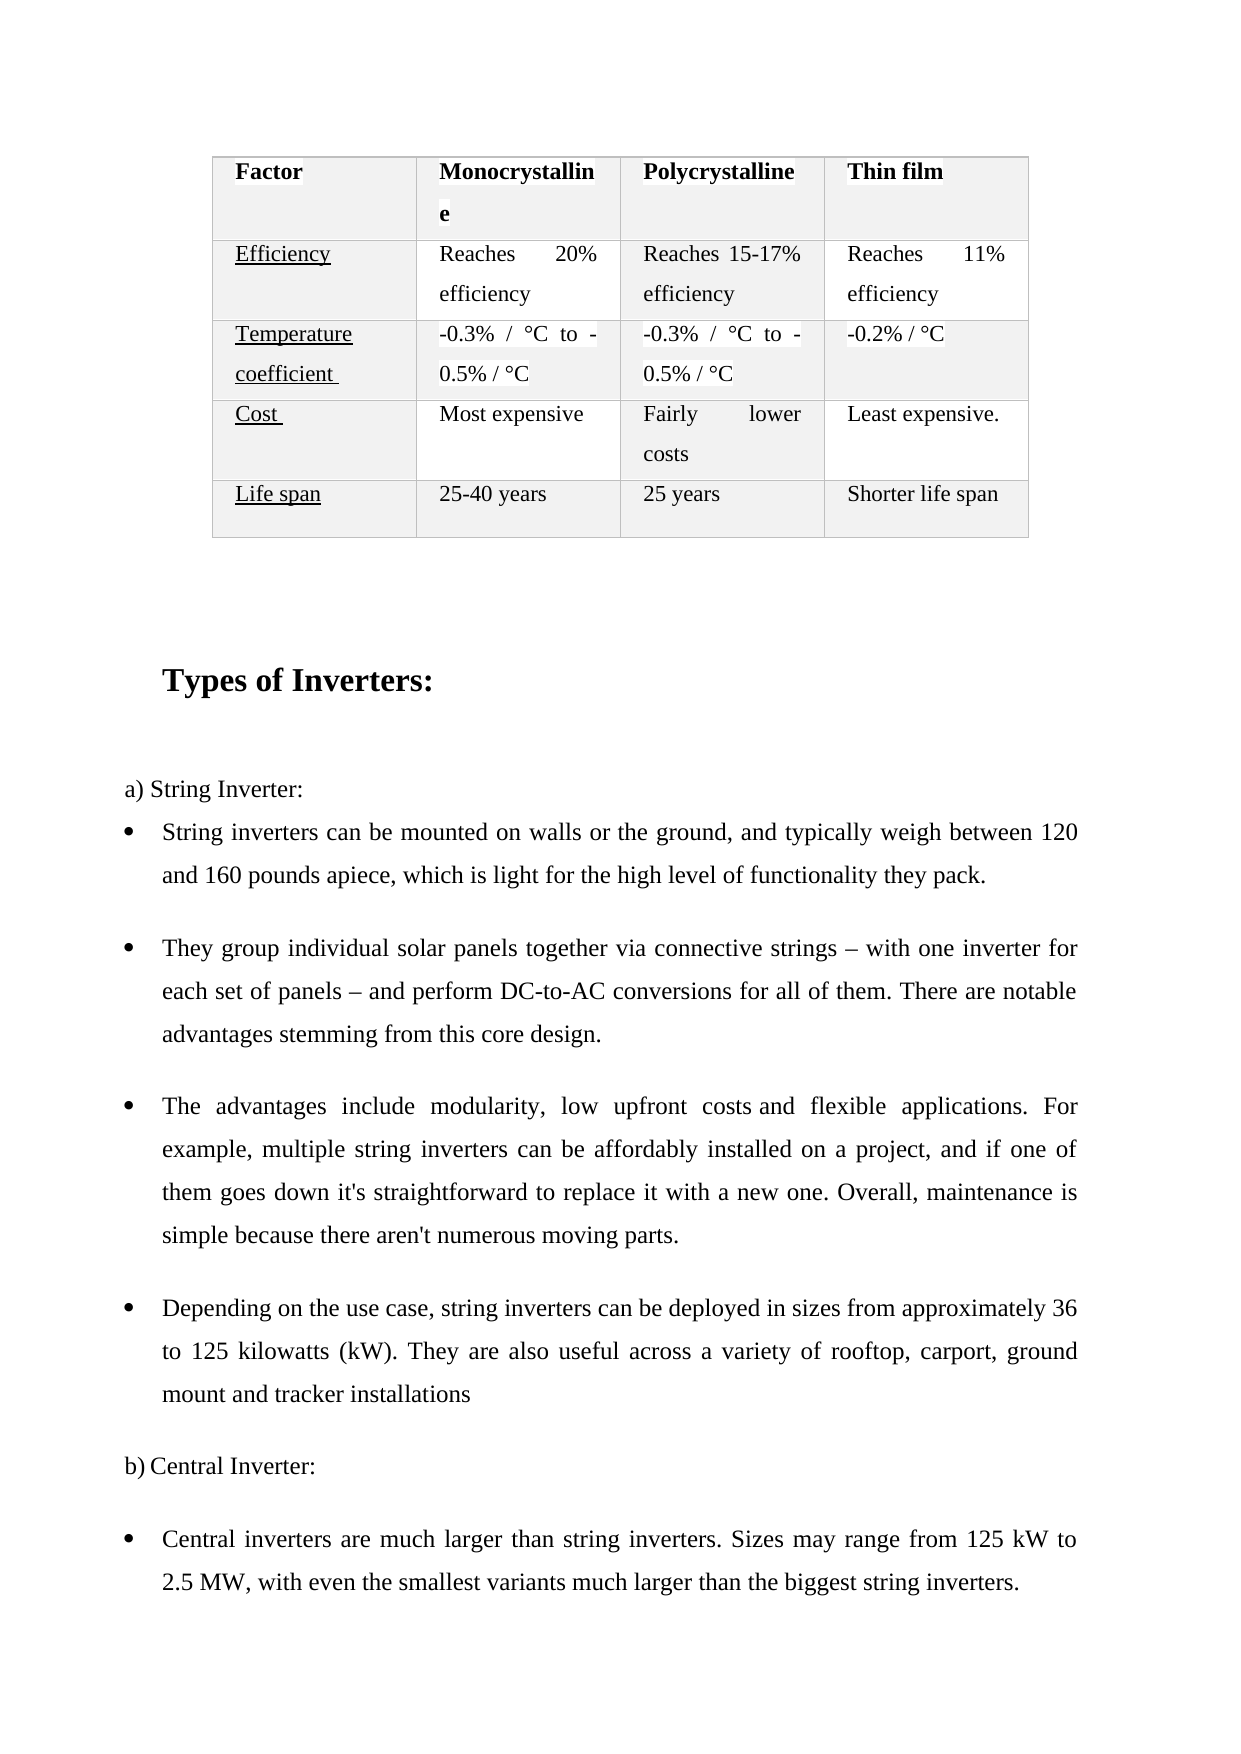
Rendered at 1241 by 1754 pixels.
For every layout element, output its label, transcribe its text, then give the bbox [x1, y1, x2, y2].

table_header Factor [213, 158, 416, 239]
table_cell Reaches 15-17% efficiency [621, 241, 824, 319]
table_cell Shorter life span [825, 481, 1028, 537]
list The advantages include modularity, low upfront costs and flexible applications. For example, multiple string inverters can be affordably installed on a project, and if one of them goes down it's straightforward to replace it with a new one. Overall, maintenance is simple because there aren't numerous moving parts. [124, 1091, 1078, 1249]
table_cell 25-40 years [417, 481, 620, 537]
list Depending on the use case, string inverters can be deployed in sizes from approximately 36 to 125 kilowatts (kW). They are also useful across a variety of rooftop, carport, ground mount and tracker installations [124, 1293, 1078, 1408]
table_cell Reaches 20% efficiency [417, 241, 620, 319]
list String inverters can be mounted on walls or the ground, and typically weigh between 120 and 160 pounds apiece, which is light for the high level of functionality they pack. [124, 817, 1078, 889]
list Central inverters are much larger than string inverters. Sizes may range from 125 kW to 2.5 MW, with even the smallest variants much larger than the biggest string inverters. [124, 1524, 1078, 1596]
table_cell -0.3% / °C to -0.5% / °C [417, 321, 620, 399]
table_cell Least expensive. [825, 401, 1028, 479]
list They group individual solar panels together via connective strings – with one inverter for each set of panels – and perform DC-to-AC conversions for all of them. There are notable advantages stemming from this core design. [124, 933, 1078, 1048]
table_cell Life span [213, 481, 416, 537]
table_cell Reaches 11% efficiency [825, 241, 1028, 319]
subtitle Types of Inverters: [162, 660, 1078, 699]
table_cell Cost [213, 401, 416, 479]
table_cell -0.3% / °C to -0.5% / °C [621, 321, 824, 399]
table_cell Most expensive [417, 401, 620, 479]
list Central Inverter: [124, 1451, 1078, 1480]
table_cell 25 years [621, 481, 824, 537]
table_cell Fairly lower costs [621, 401, 824, 479]
table_cell Temperature coefficient [213, 321, 416, 399]
table_cell -0.2% / °C [825, 321, 1028, 399]
table_cell Efficiency [213, 241, 416, 319]
list String Inverter: [124, 774, 1078, 803]
table_header Monocrystalline [417, 158, 620, 239]
table_header Polycrystalline [621, 158, 824, 239]
table_header Thin film [825, 158, 1028, 239]
